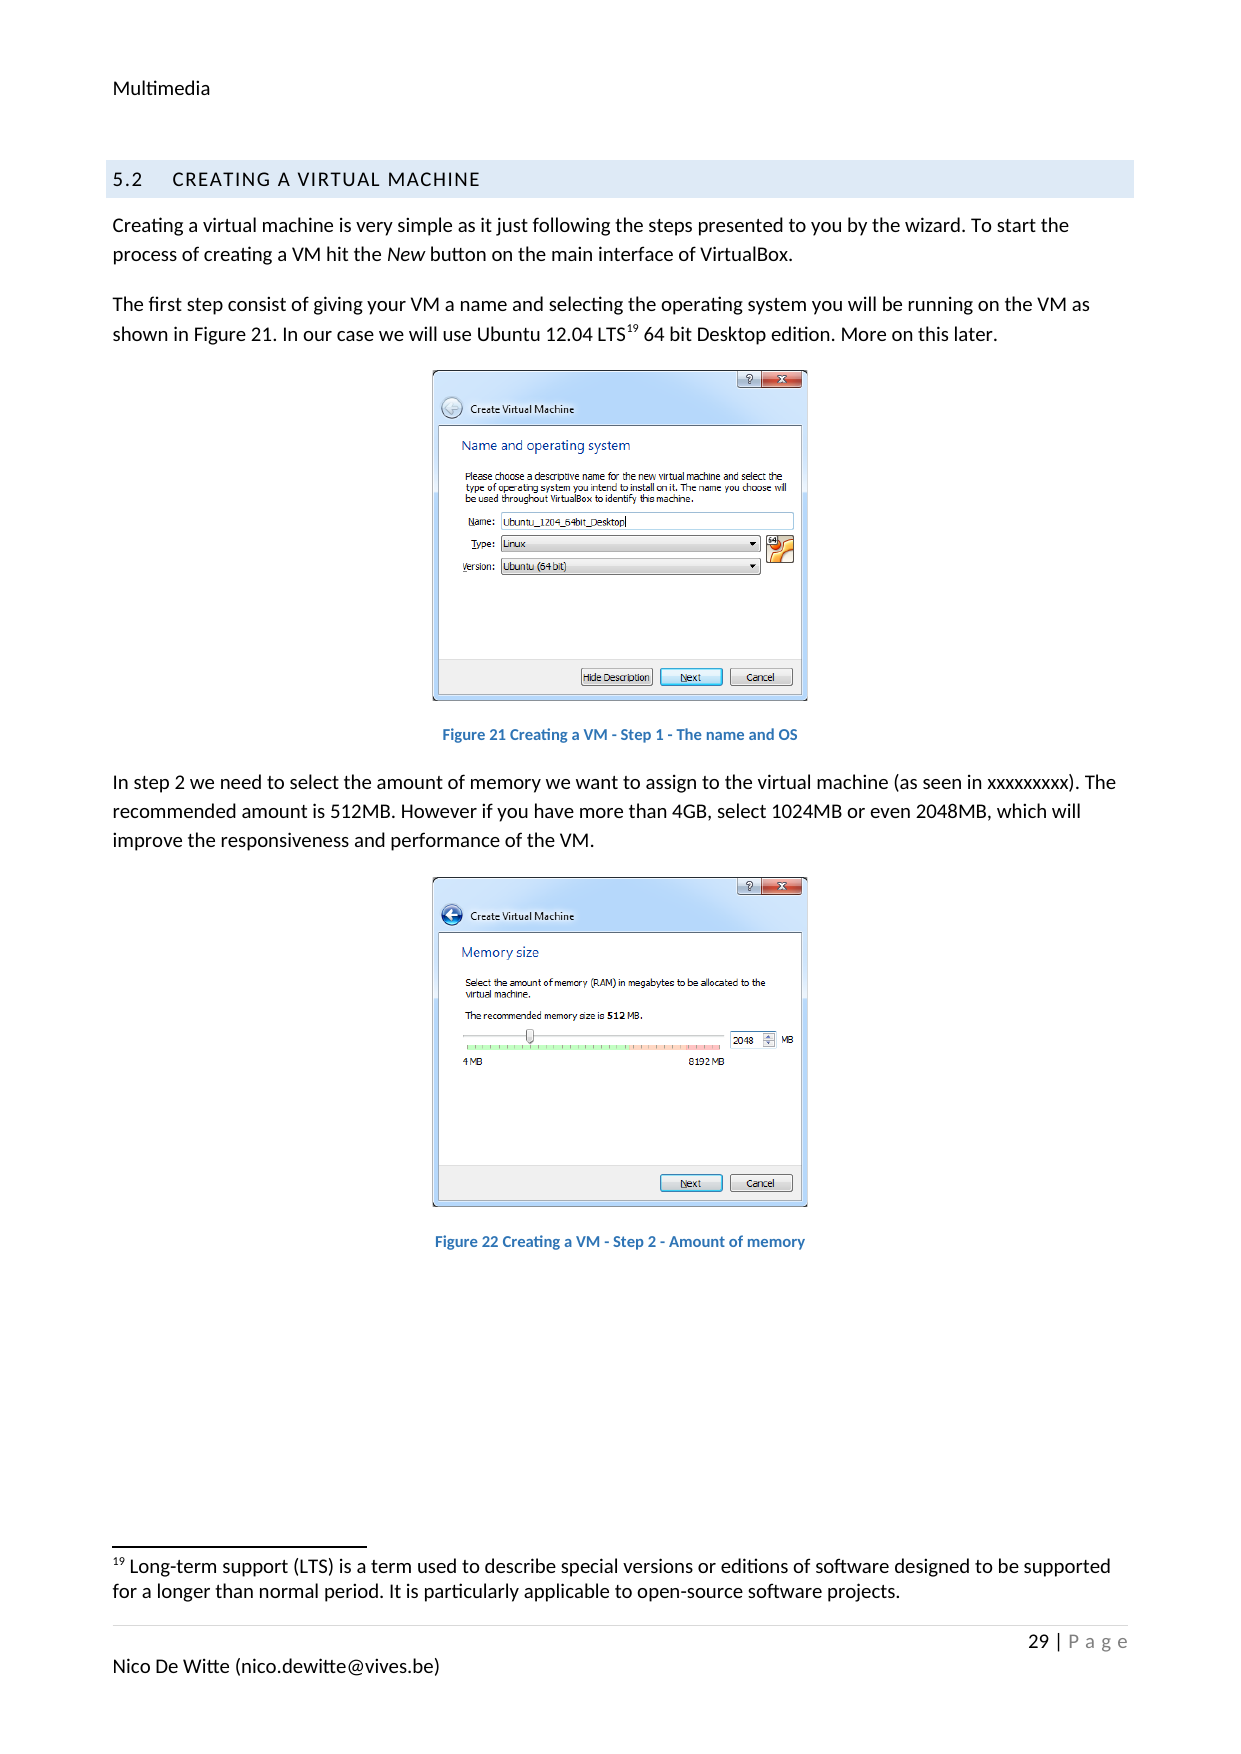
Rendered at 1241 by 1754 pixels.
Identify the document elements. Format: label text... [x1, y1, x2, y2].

text Figure 22 Creating a VM - Step 2 - Amount of memory [112, 1231, 1128, 1251]
text In step 2 we need to select the amount of memory we want to assign to the virtual machine (as seen in xxxxxxxxx). The recommended amount is 512MB. However if you have more than 4GB, select 1024MB or even 2048MB, which will improve the responsiveness and performance of the VM. [112, 769, 1128, 853]
subtitle Creating a Virtual Machine [113, 167, 1128, 192]
text The first step consist of giving your VM a name and selecting the operating system you will be running on the VM as shown in Figure 21. In our case we will use Ubuntu 12.04 LTS 64 bit Desktop edition. More on this later. [112, 292, 1128, 346]
text Figure 21 Creating a VM - Step 1 - The name and OS [112, 725, 1128, 745]
text Creating a virtual machine is very simple as it just following the steps presented to you by the wizard. To start the process of creating a VM hit the New button on the main interface of VirtualBox. [112, 212, 1128, 267]
picture [432, 370, 808, 701]
picture [432, 877, 808, 1207]
